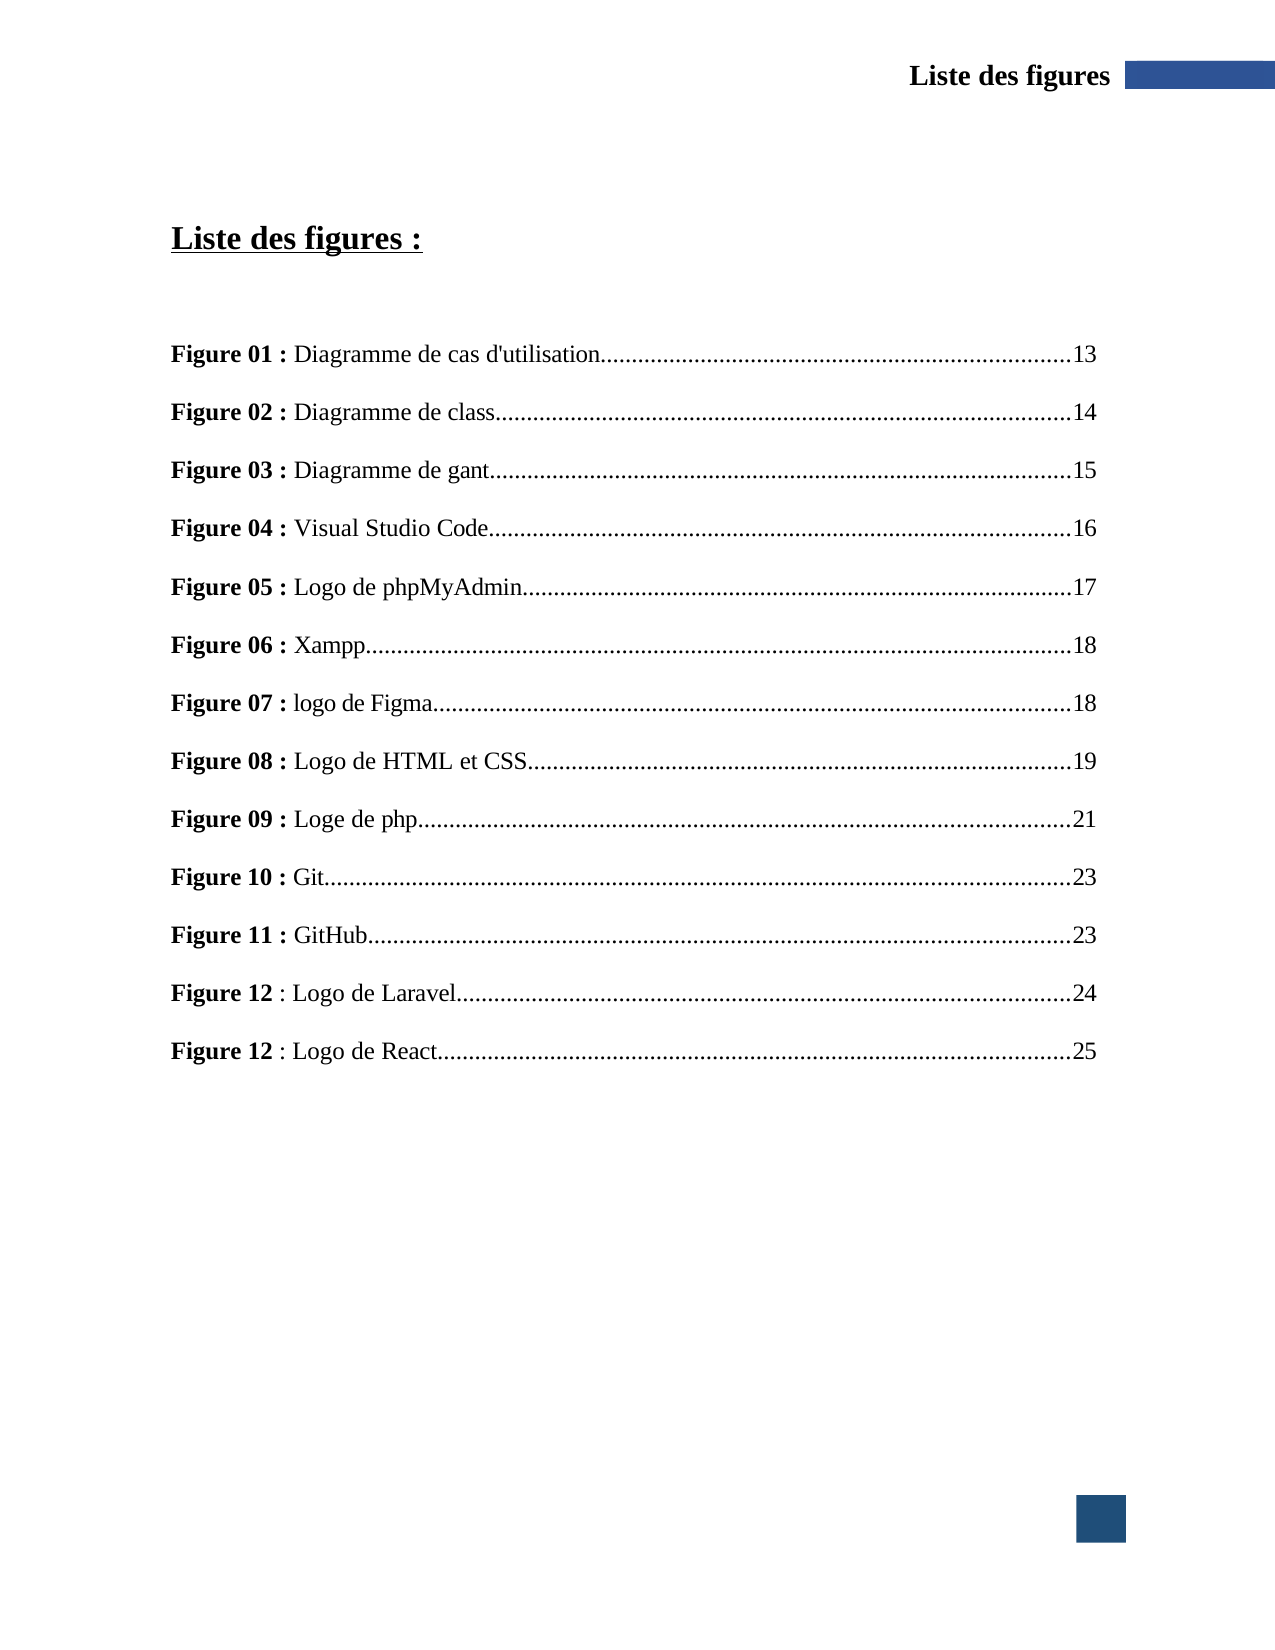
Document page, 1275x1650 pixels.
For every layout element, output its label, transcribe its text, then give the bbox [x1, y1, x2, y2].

text Figure 09 : Loge de php 21 [171, 804, 1173, 832]
text Figure 06 : Xampp 18 [171, 630, 1173, 658]
text Liste des figures [127, 58, 1111, 92]
text Figure 02 : Diagramme de class 14 [171, 397, 1173, 426]
text Figure 04 : Visual Studio Code 16 [171, 513, 1173, 542]
text Figure 07 : logo de Figma 18 [171, 688, 1173, 717]
text Figure 10 : Git 23 [171, 862, 1173, 890]
text Figure 03 : Diagramme de gant 15 [171, 455, 1173, 484]
text Figure 08 : Logo de HTML et CSS 19 [171, 746, 1173, 774]
text Figure 12 : Logo de Laravel 24 [171, 978, 1173, 1007]
text Figure 11 : GitHub 23 [171, 920, 1173, 948]
text Figure 01 : Diagramme de cas d'utilisation 13 [171, 339, 1173, 368]
subtitle Liste des figures : [171, 218, 1173, 257]
text Figure 05 : Logo de phpMyAdmin 17 [171, 572, 1173, 601]
text Figure 12 : Logo de React 25 [171, 1036, 1173, 1065]
